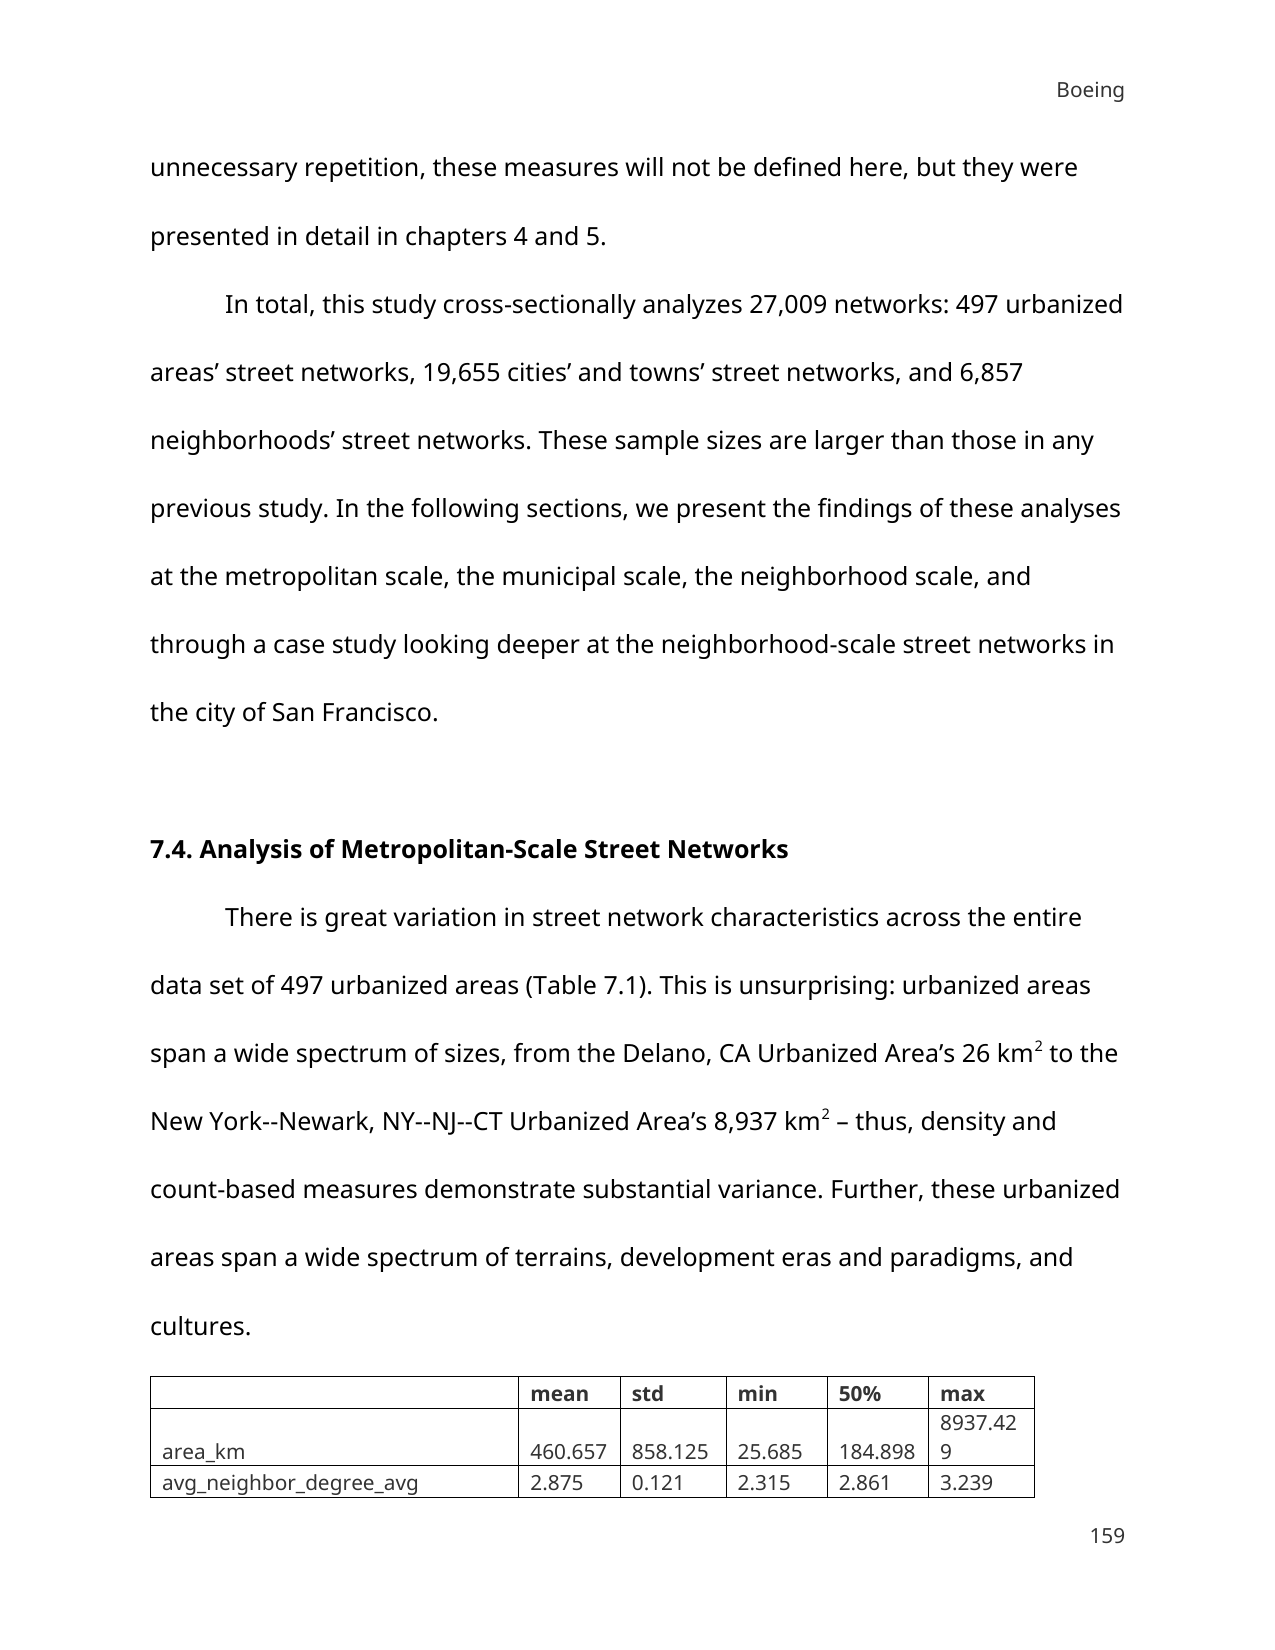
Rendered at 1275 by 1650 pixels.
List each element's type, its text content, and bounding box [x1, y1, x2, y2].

table_header mean [519, 1377, 620, 1407]
table_header 50% [828, 1377, 928, 1407]
table_header min [727, 1377, 827, 1407]
table_cell 3.239 [929, 1466, 1034, 1497]
table_header [151, 1377, 518, 1407]
table_cell 25.685 [727, 1409, 827, 1465]
subtitle Analysis of Metropolitan-Scale Street Networks [150, 831, 1125, 865]
table_cell 2.861 [828, 1466, 928, 1497]
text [150, 150, 1125, 252]
table_cell 8937.429 [929, 1409, 1034, 1465]
table_cell 0.121 [621, 1466, 726, 1497]
table_cell avg_neighbor_degree_avg [151, 1466, 518, 1497]
table_cell 858.125 [621, 1409, 726, 1465]
table_cell 2.875 [519, 1466, 620, 1497]
table_cell 460.657 [519, 1409, 620, 1465]
table_cell area_km [151, 1409, 518, 1465]
text In total, this study cross-sectionally analyzes 27,009 networks: 497 urbanized areas’ street networks, 19,655 cities’ and towns’ street networks, and 6,857 neighborhoods’ street networks. These sample sizes are larger than those in any previous study. In the following sections, we present the findings of these analyses at the metropolitan scale, the municipal scale, the neighborhood scale, and through a case study looking deeper at the neighborhood-scale street networks in the city of San Francisco. [150, 286, 1125, 729]
table_header std [621, 1377, 726, 1407]
text There is great variation in street network characteristics across the entire data set of 497 urbanized areas (Table 7.1). This is unsurprising: urbanized areas span a wide spectrum of sizes, from the Delano, CA Urbanized Area’s 26 km2 to the New York--Newark, NY--NJ--CT Urbanized Area’s 8,937 km2 – thus, density and count-based measures demonstrate substantial variance. Further, these urbanized areas span a wide spectrum of terrains, development eras and paradigms, and cultures. [150, 899, 1125, 1342]
table_header max [929, 1377, 1034, 1407]
table_cell 2.315 [727, 1466, 827, 1497]
table_cell 184.898 [828, 1409, 928, 1465]
